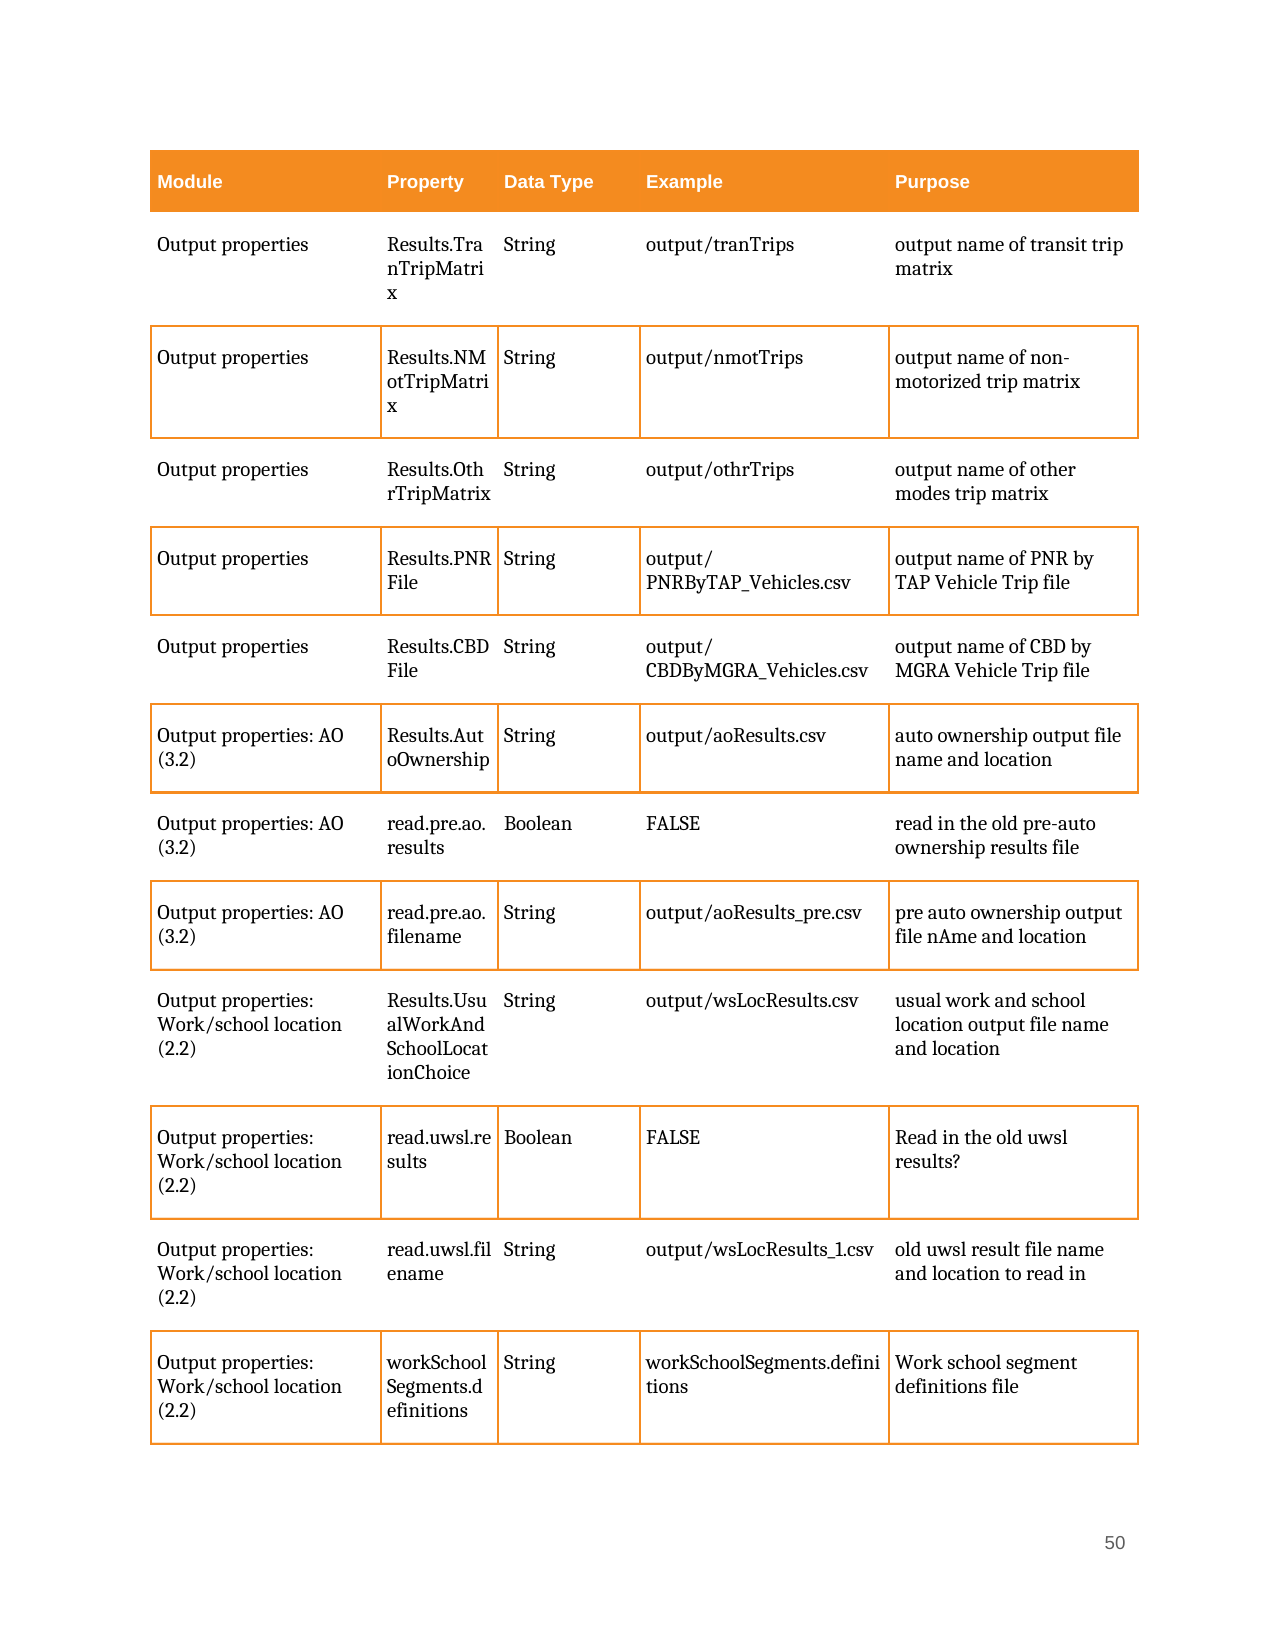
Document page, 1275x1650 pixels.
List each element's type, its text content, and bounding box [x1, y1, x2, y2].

table_cell Read in the old uwsl results? [890, 1107, 1137, 1217]
table_cell Output properties: AO (3.2) [152, 882, 380, 968]
table_cell output/aoResults.csv [641, 705, 888, 791]
table_cell String [498, 616, 640, 703]
table_cell output name of PNR by TAP Vehicle Trip file [890, 528, 1137, 614]
table_cell Output properties: Work/school location (2.2) [152, 1107, 380, 1217]
table_cell Boolean [499, 1107, 639, 1217]
table_cell read.uwsl.results [382, 1107, 497, 1217]
table_cell output name of CBD by MGRA Vehicle Trip file [889, 616, 1138, 703]
table_cell output/wsLocResults_1.csv [640, 1220, 889, 1330]
table_cell Results.NMotTripMatrix [382, 327, 497, 437]
table_cell String [498, 971, 640, 1105]
table_cell String [498, 212, 640, 325]
table_cell Output properties: AO (3.2) [151, 794, 381, 880]
table_cell Work school segment definitions file [890, 1332, 1137, 1442]
table_cell String [499, 327, 639, 437]
table_cell Output properties: Work/school location (2.2) [151, 1220, 381, 1330]
table_cell String [499, 528, 639, 614]
table_cell output name of non-motorized trip matrix [890, 327, 1137, 437]
table_cell output/CBDByMGRA_Vehicles.csv [640, 616, 889, 703]
table_cell Output properties [151, 616, 381, 703]
table_cell output name of other modes trip matrix [889, 439, 1138, 526]
table_cell Results.AutoOwnership [382, 705, 497, 791]
table_cell read.pre.ao.filename [382, 882, 497, 968]
table_cell Output properties [151, 212, 381, 325]
table_cell Boolean [498, 794, 640, 880]
table_cell workSchoolSegments.definitions [641, 1332, 888, 1442]
table_cell String [499, 1332, 639, 1442]
table_cell String [499, 882, 639, 968]
table_header Purpose [890, 152, 1137, 212]
table_cell Output properties [151, 439, 381, 526]
table_cell Results.PNRFile [382, 528, 497, 614]
table_cell output/tranTrips [640, 212, 889, 325]
table_header Property [382, 152, 497, 212]
table_cell Output properties [152, 327, 380, 437]
table_header Module [152, 152, 380, 212]
table_cell output/nmotTrips [641, 327, 888, 437]
table_cell FALSE [640, 794, 889, 880]
table_cell Output properties: AO (3.2) [152, 705, 380, 791]
table_cell output name of transit trip matrix [889, 212, 1138, 325]
table_cell Output properties: Work/school location (2.2) [151, 971, 381, 1105]
table_cell Results.CBDFile [381, 616, 498, 703]
table_cell Output properties [152, 528, 380, 614]
table_cell output/othrTrips [640, 439, 889, 526]
table_cell String [498, 439, 640, 526]
table_cell pre auto ownership output file nAme and location [890, 882, 1137, 968]
table_cell FALSE [641, 1107, 888, 1217]
table_cell String [499, 705, 639, 791]
table_cell old uwsl result file name and location to read in [889, 1220, 1138, 1330]
table_cell String [498, 1220, 640, 1330]
table_cell workSchoolSegments.definitions [382, 1332, 497, 1442]
table_cell Output properties: Work/school location (2.2) [152, 1332, 380, 1442]
table_cell read.pre.ao.results [381, 794, 498, 880]
table_cell read in the old pre-auto ownership results file [889, 794, 1138, 880]
table_cell read.uwsl.filename [381, 1220, 498, 1330]
table_header Example [641, 152, 888, 212]
table_cell output/aoResults_pre.csv [641, 882, 888, 968]
table_cell usual work and school location output file name and location [889, 971, 1138, 1105]
table_cell Results.TranTripMatrix [381, 212, 498, 325]
table_cell output/PNRByTAP_Vehicles.csv [641, 528, 888, 614]
table_cell output/wsLocResults.csv [640, 971, 889, 1105]
table_cell auto ownership output file name and location [890, 705, 1137, 791]
table_cell Results.UsualWorkAndSchoolLocationChoice [381, 971, 498, 1105]
table_cell Results.OthrTripMatrix [381, 439, 498, 526]
table_header Data Type [499, 152, 639, 212]
